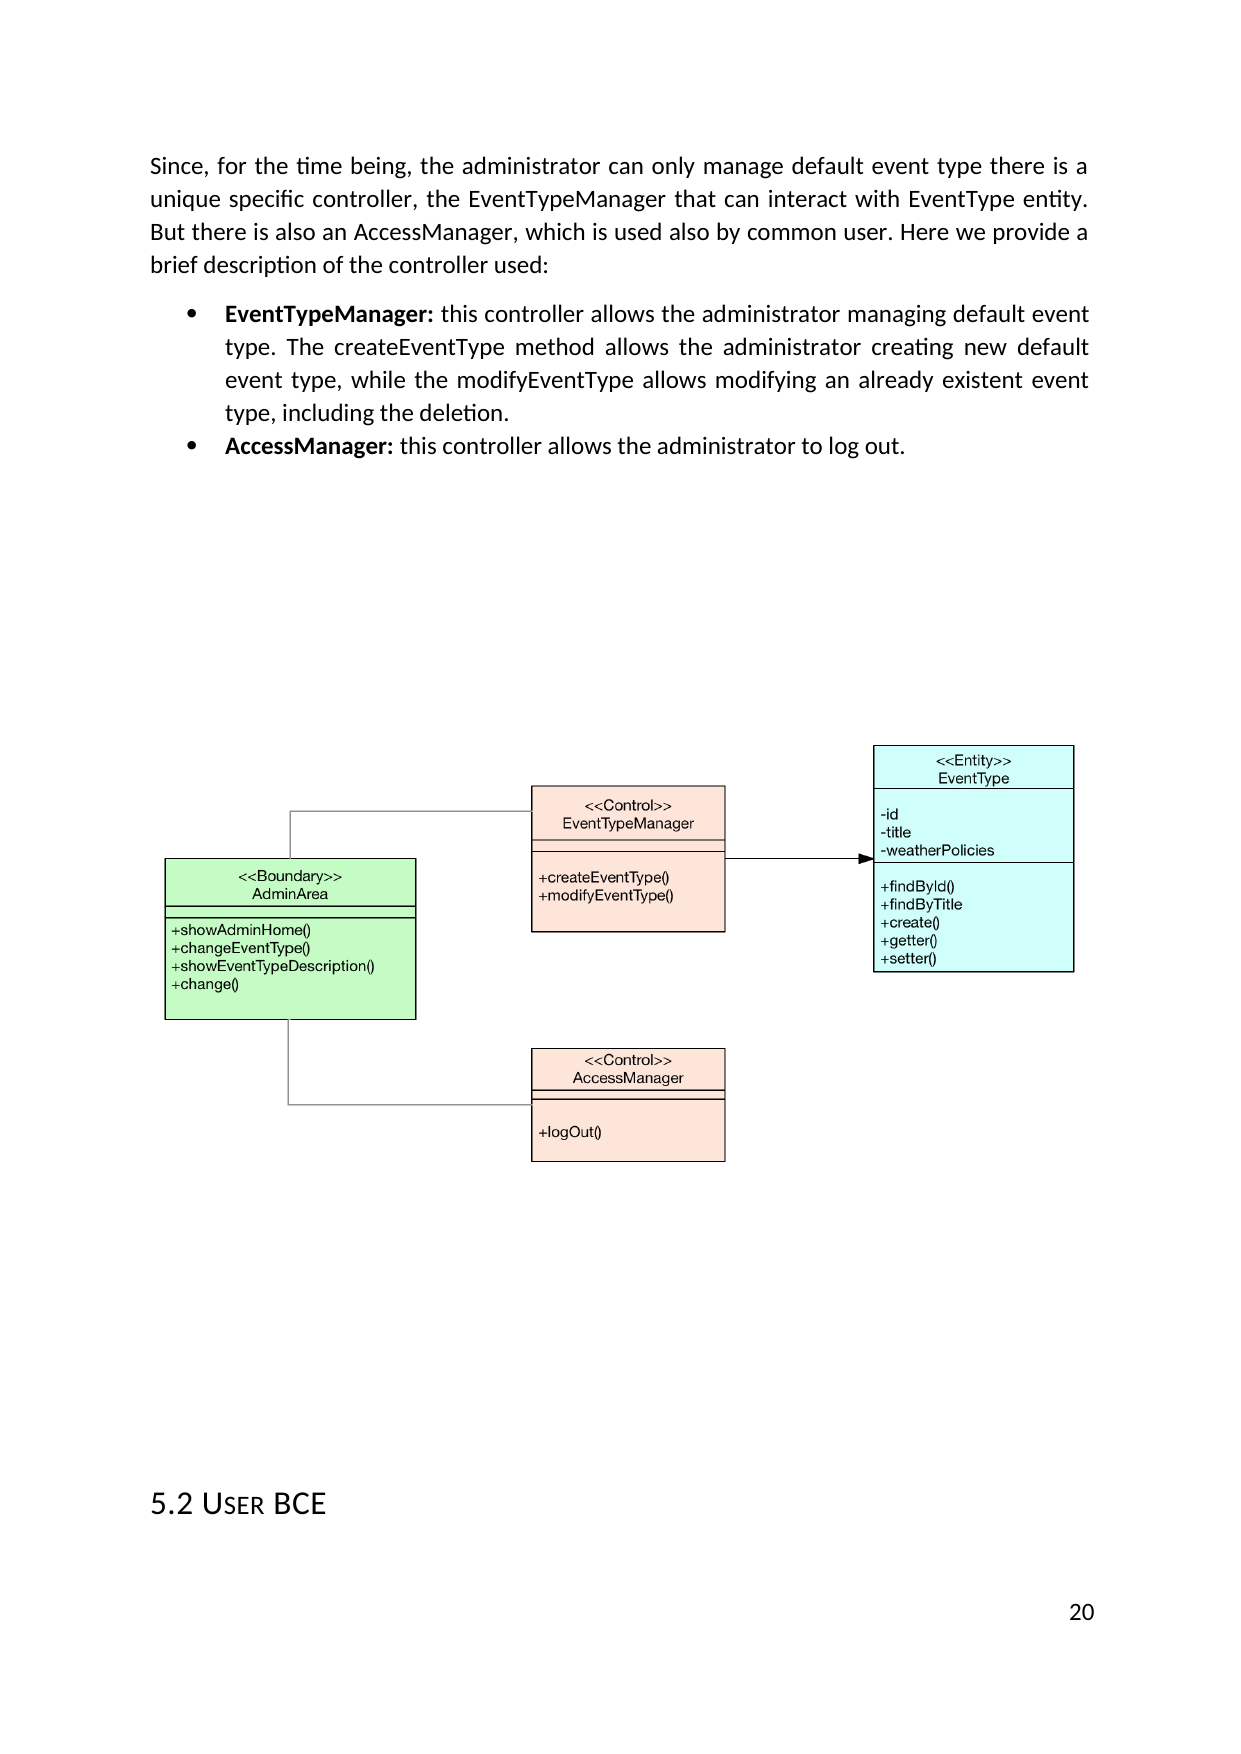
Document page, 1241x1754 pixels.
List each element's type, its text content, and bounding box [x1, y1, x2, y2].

list AccessManager: this controller allows the administrator to log out. [187, 430, 1090, 461]
text Since, for the time being, the administrator can only manage default event type there is a unique specific controller, the EventTypeManager that can interact with EventType entity. But there is also an AccessManager, which is used also by common user. Here we provide a brief description of the controller used: [150, 150, 1090, 279]
list EventTypeManager: this controller allows the administrator managing default event type. The createEventType method allows the administrator creating new default event type, while the modifyEventType allows modifying an already existent event type, including the deletion. [187, 298, 1090, 428]
subtitle 5.2 User BCE [150, 1482, 1090, 1523]
picture [150, 731, 1082, 1173]
